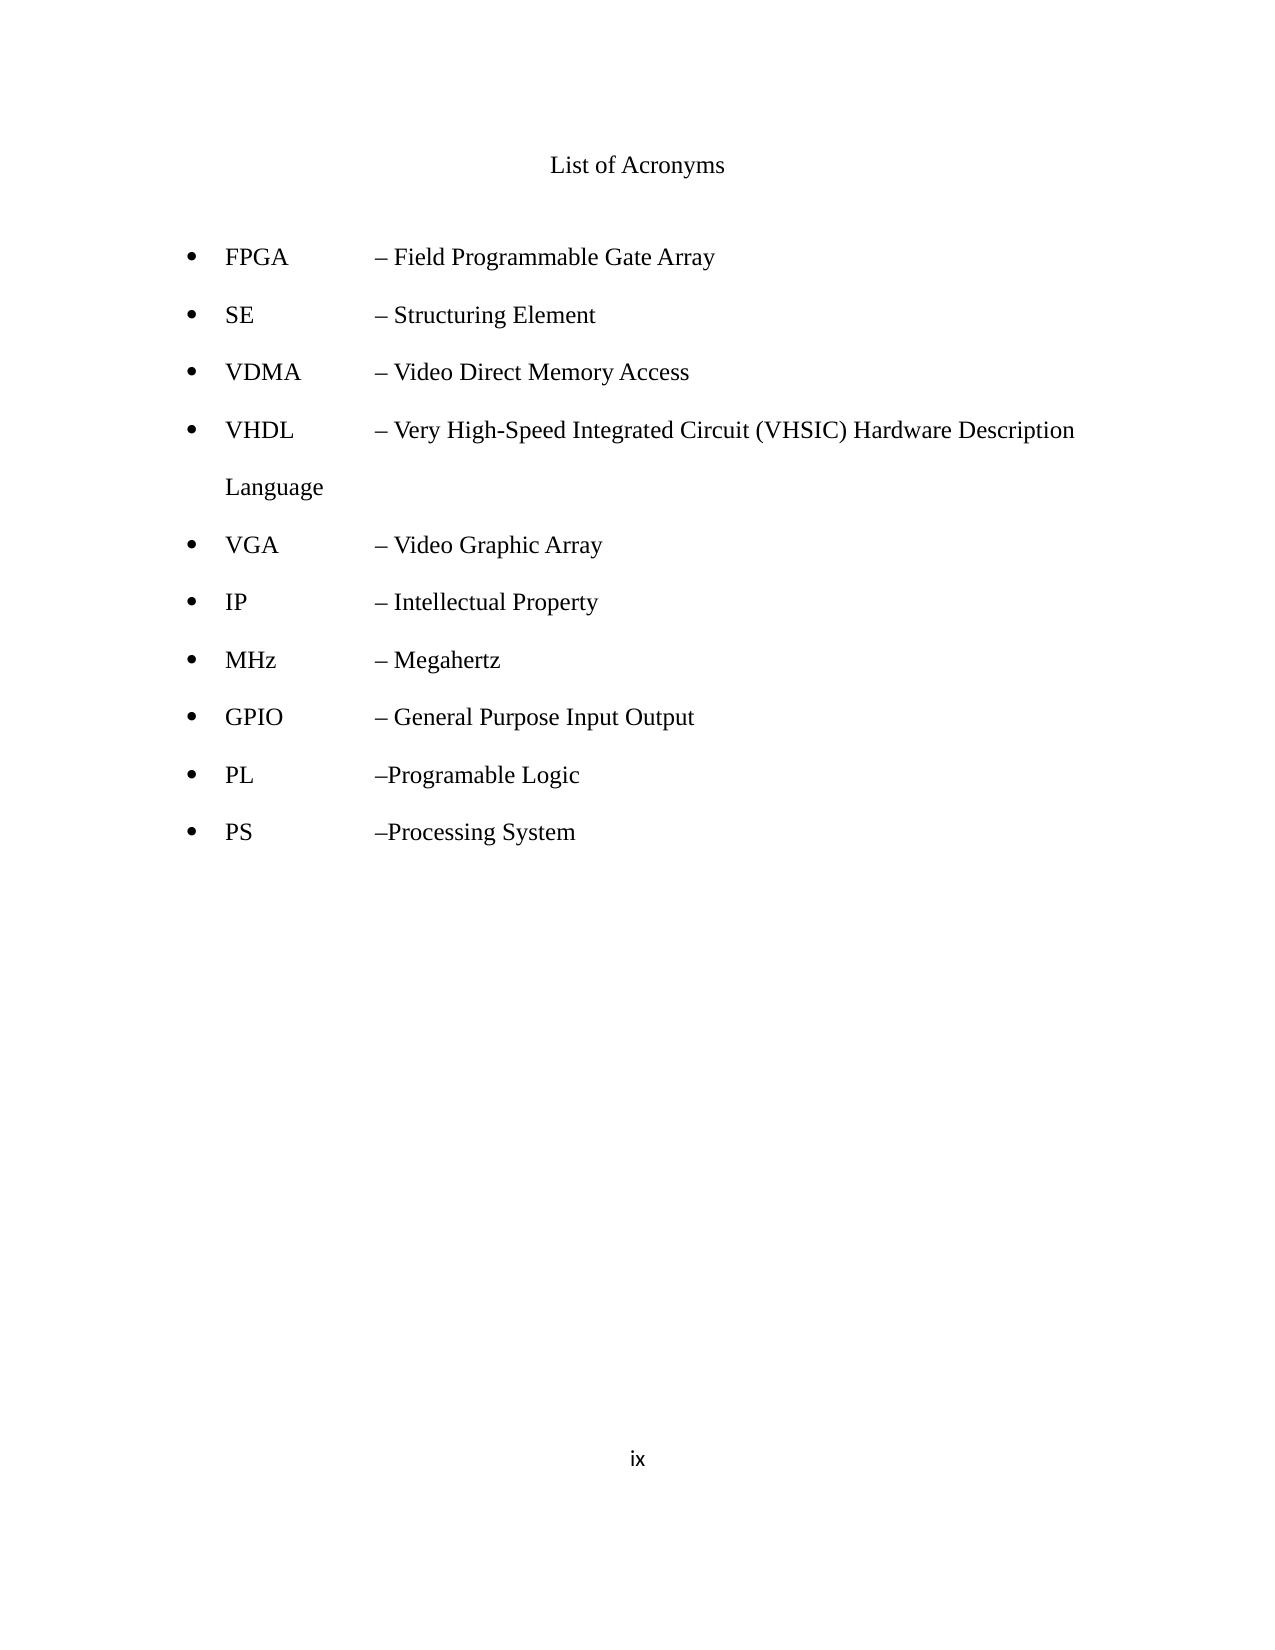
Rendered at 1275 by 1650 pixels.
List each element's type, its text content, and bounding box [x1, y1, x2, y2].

list FPGA – Field Programmable Gate Array [187, 242, 1125, 271]
list GPIO – General Purpose Input Output [187, 702, 1125, 731]
subtitle List of Acronyms [150, 150, 1125, 179]
list SE – Structuring Element [187, 300, 1125, 328]
list MHz – Megahertz [187, 645, 1125, 673]
list VHDL – Very High-Speed Integrated Circuit (VHSIC) Hardware Description Language [187, 415, 1125, 501]
list IP – Intellectual Property [187, 587, 1125, 616]
list PS –Processing System [187, 817, 1125, 846]
list PL –Programable Logic [187, 760, 1125, 788]
list VDMA – Video Direct Memory Access [187, 357, 1125, 386]
list VGA – Video Graphic Array [187, 530, 1125, 558]
